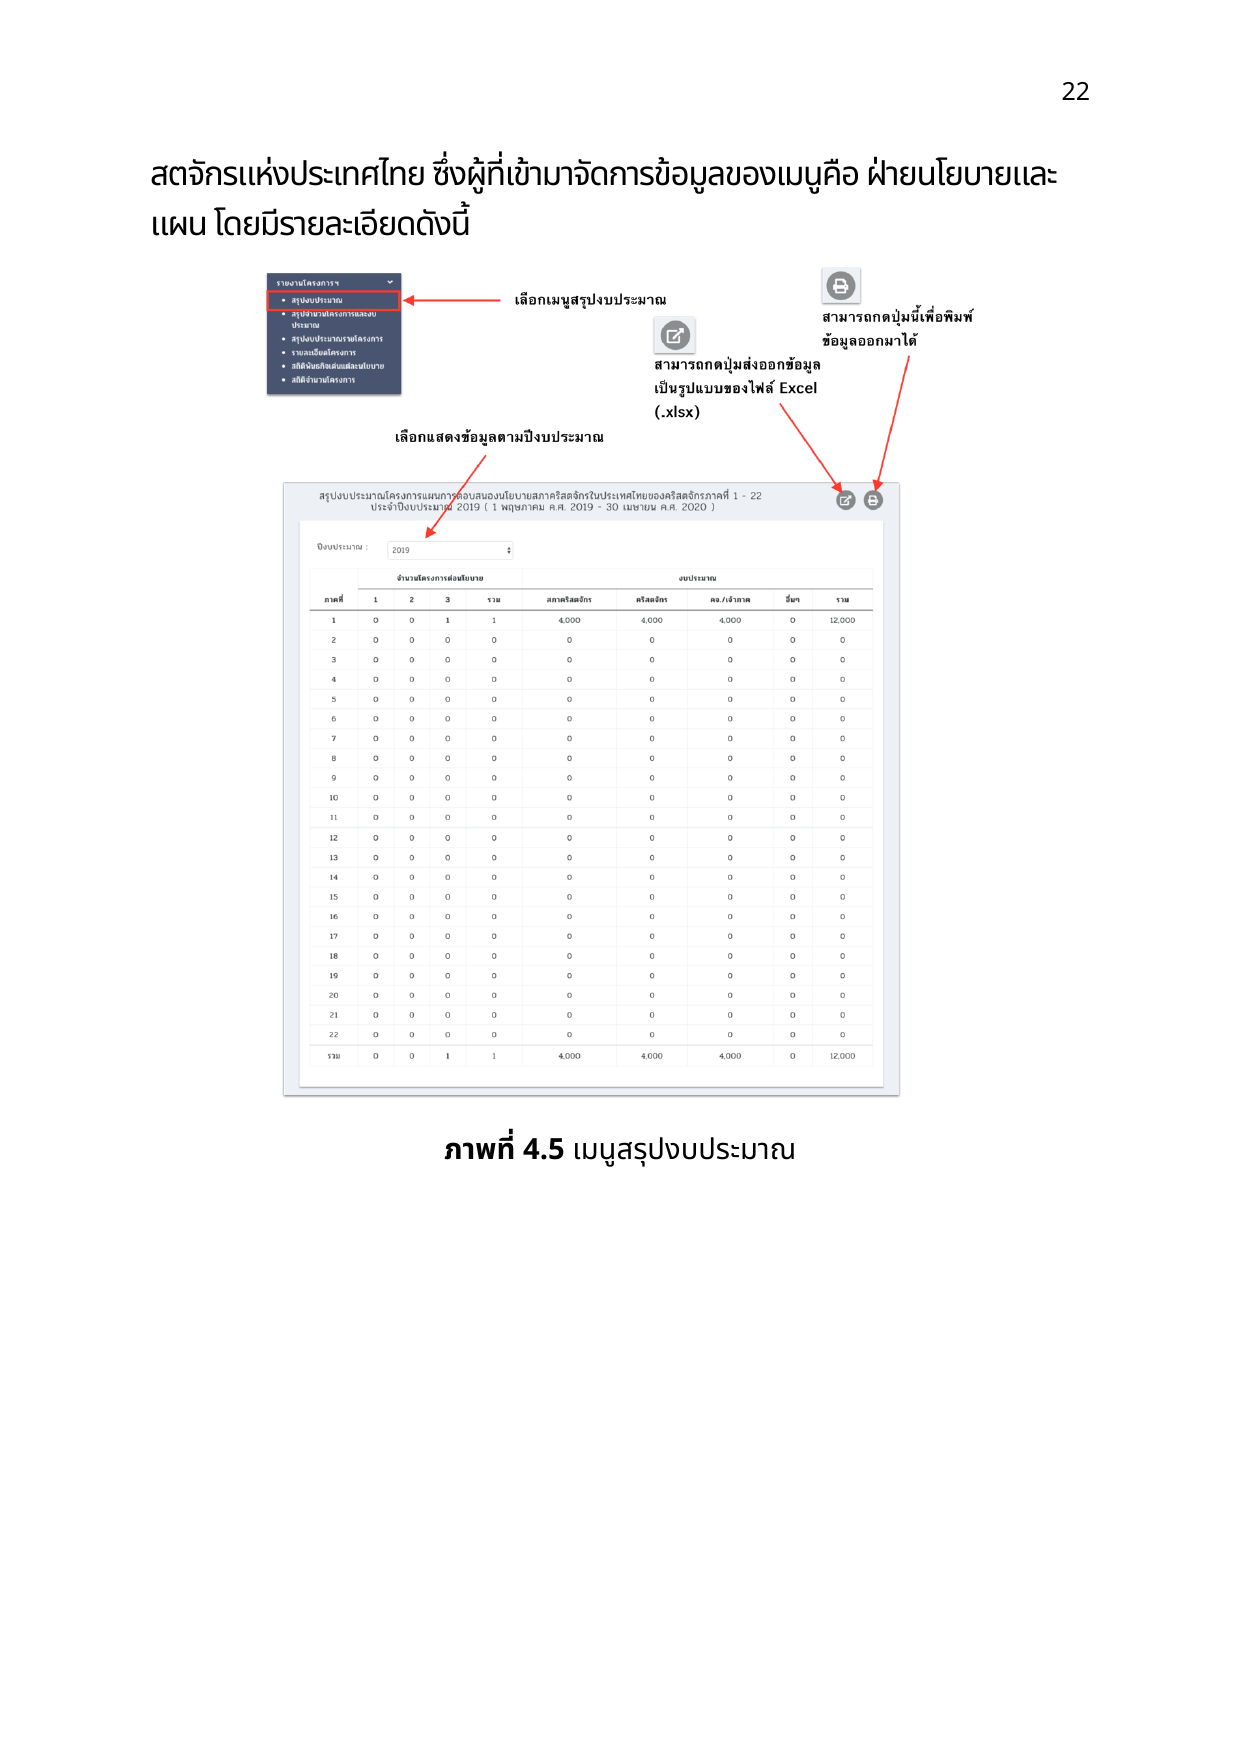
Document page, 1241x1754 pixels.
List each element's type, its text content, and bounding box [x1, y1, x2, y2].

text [150, 150, 1090, 251]
text ภาพที่ 4.5 เมนูสรุปงบประมาณ [150, 1129, 1090, 1173]
picture [192, 250, 1049, 1129]
